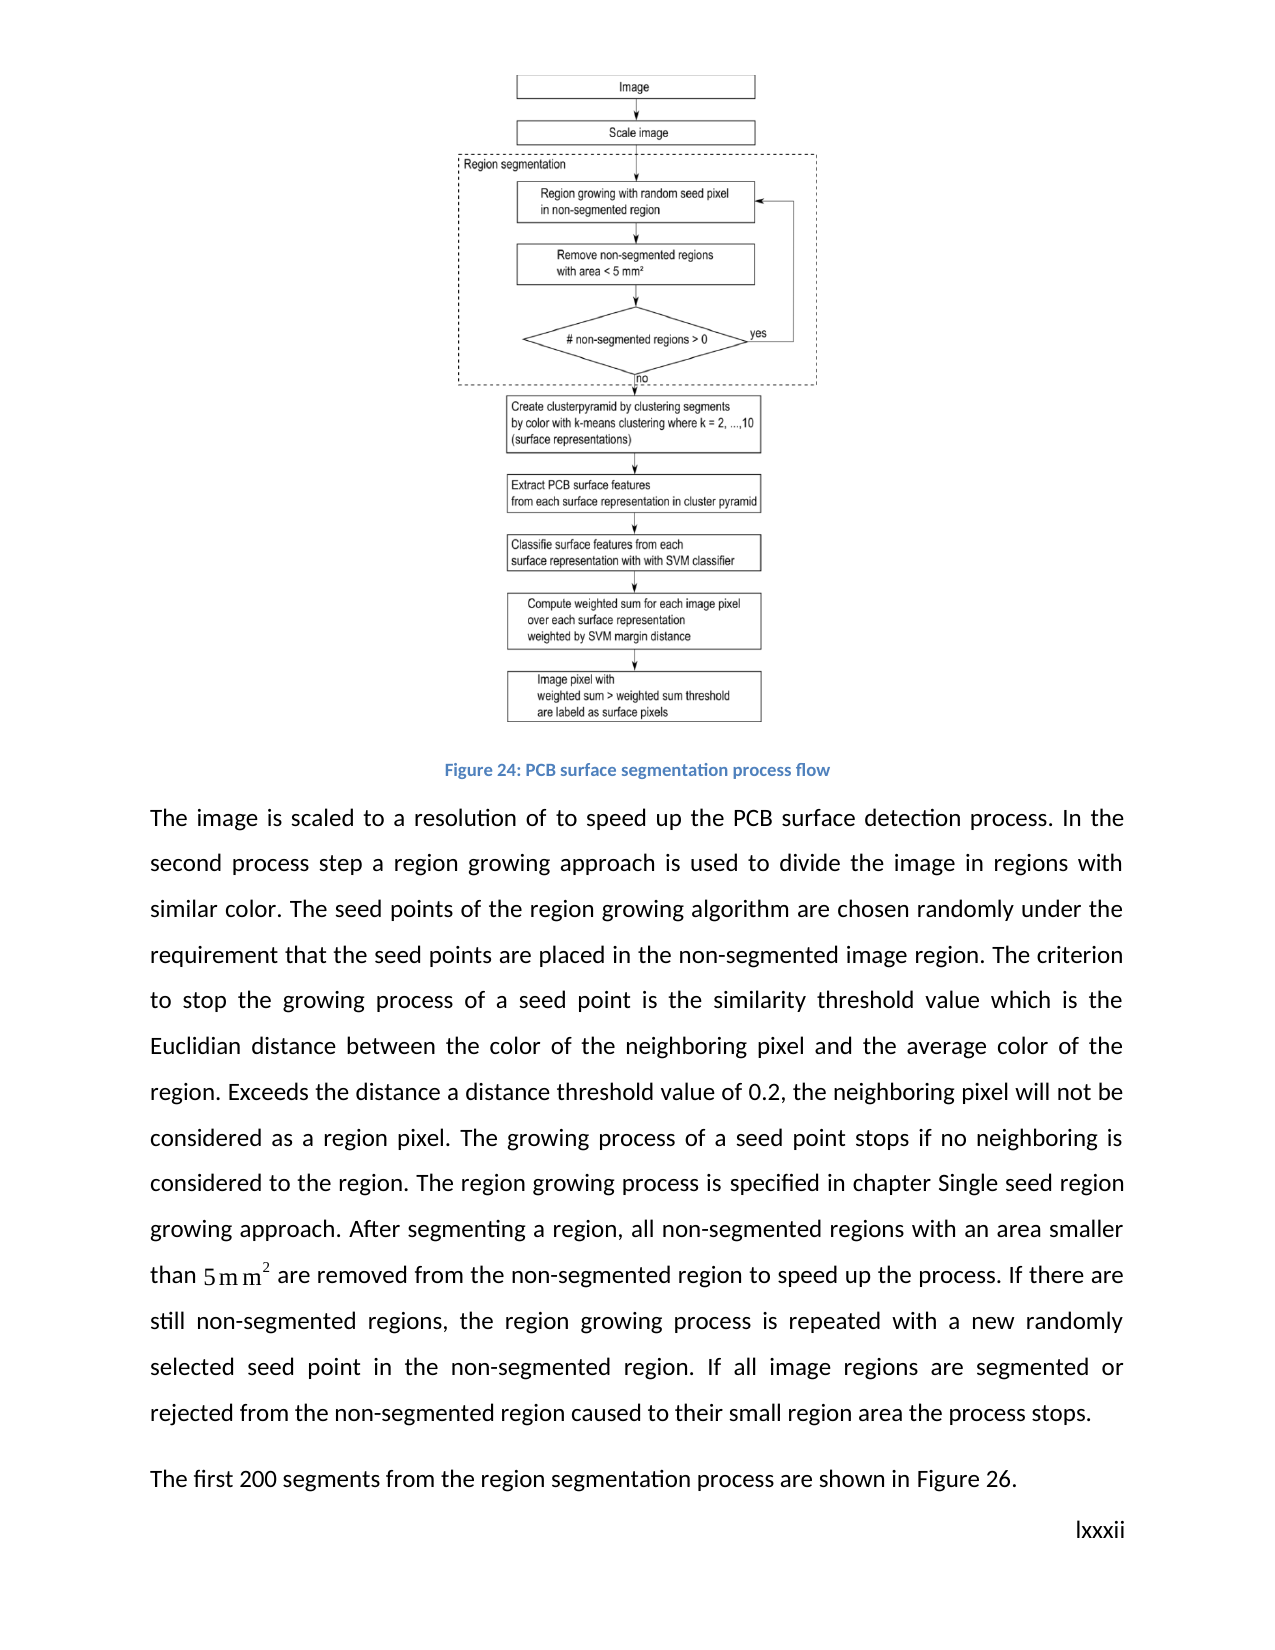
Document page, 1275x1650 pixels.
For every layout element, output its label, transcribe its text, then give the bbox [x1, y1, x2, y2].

text The first 200 segments from the region segmentation process are shown in Figure 26. [150, 1463, 1125, 1494]
text Figure 24: PCB surface segmentation process flow [150, 758, 1125, 781]
text The image is scaled to a resolution of to speed up the PCB surface detection process. In the second process step a region growing approach is used to divide the image in regions with similar color. The seed points of the region growing algorithm are chosen randomly under the requirement that the seed points are placed in the non-segmented image region. The criterion to stop the growing process of a seed point is the similarity threshold value which is the Euclidian distance between the color of the neighboring pixel and the average color of the region. Exceeds the distance a distance threshold value of 0.2, the neighboring pixel will not be considered as a region pixel. The growing process of a seed point stops if no neighboring is considered to the region. The region growing process is specified in chapter Single seed region growing approach. After segmenting a region, all non-segmented regions with an area smaller than are removed from the non-segmented region to speed up the process. If there are still non-segmented regions, the region growing process is repeated with a new randomly selected seed point in the non-segmented region. If all image regions are segmented or rejected from the non-segmented region caused to their small region area the process stops. [150, 802, 1125, 1427]
picture [458, 75, 817, 722]
